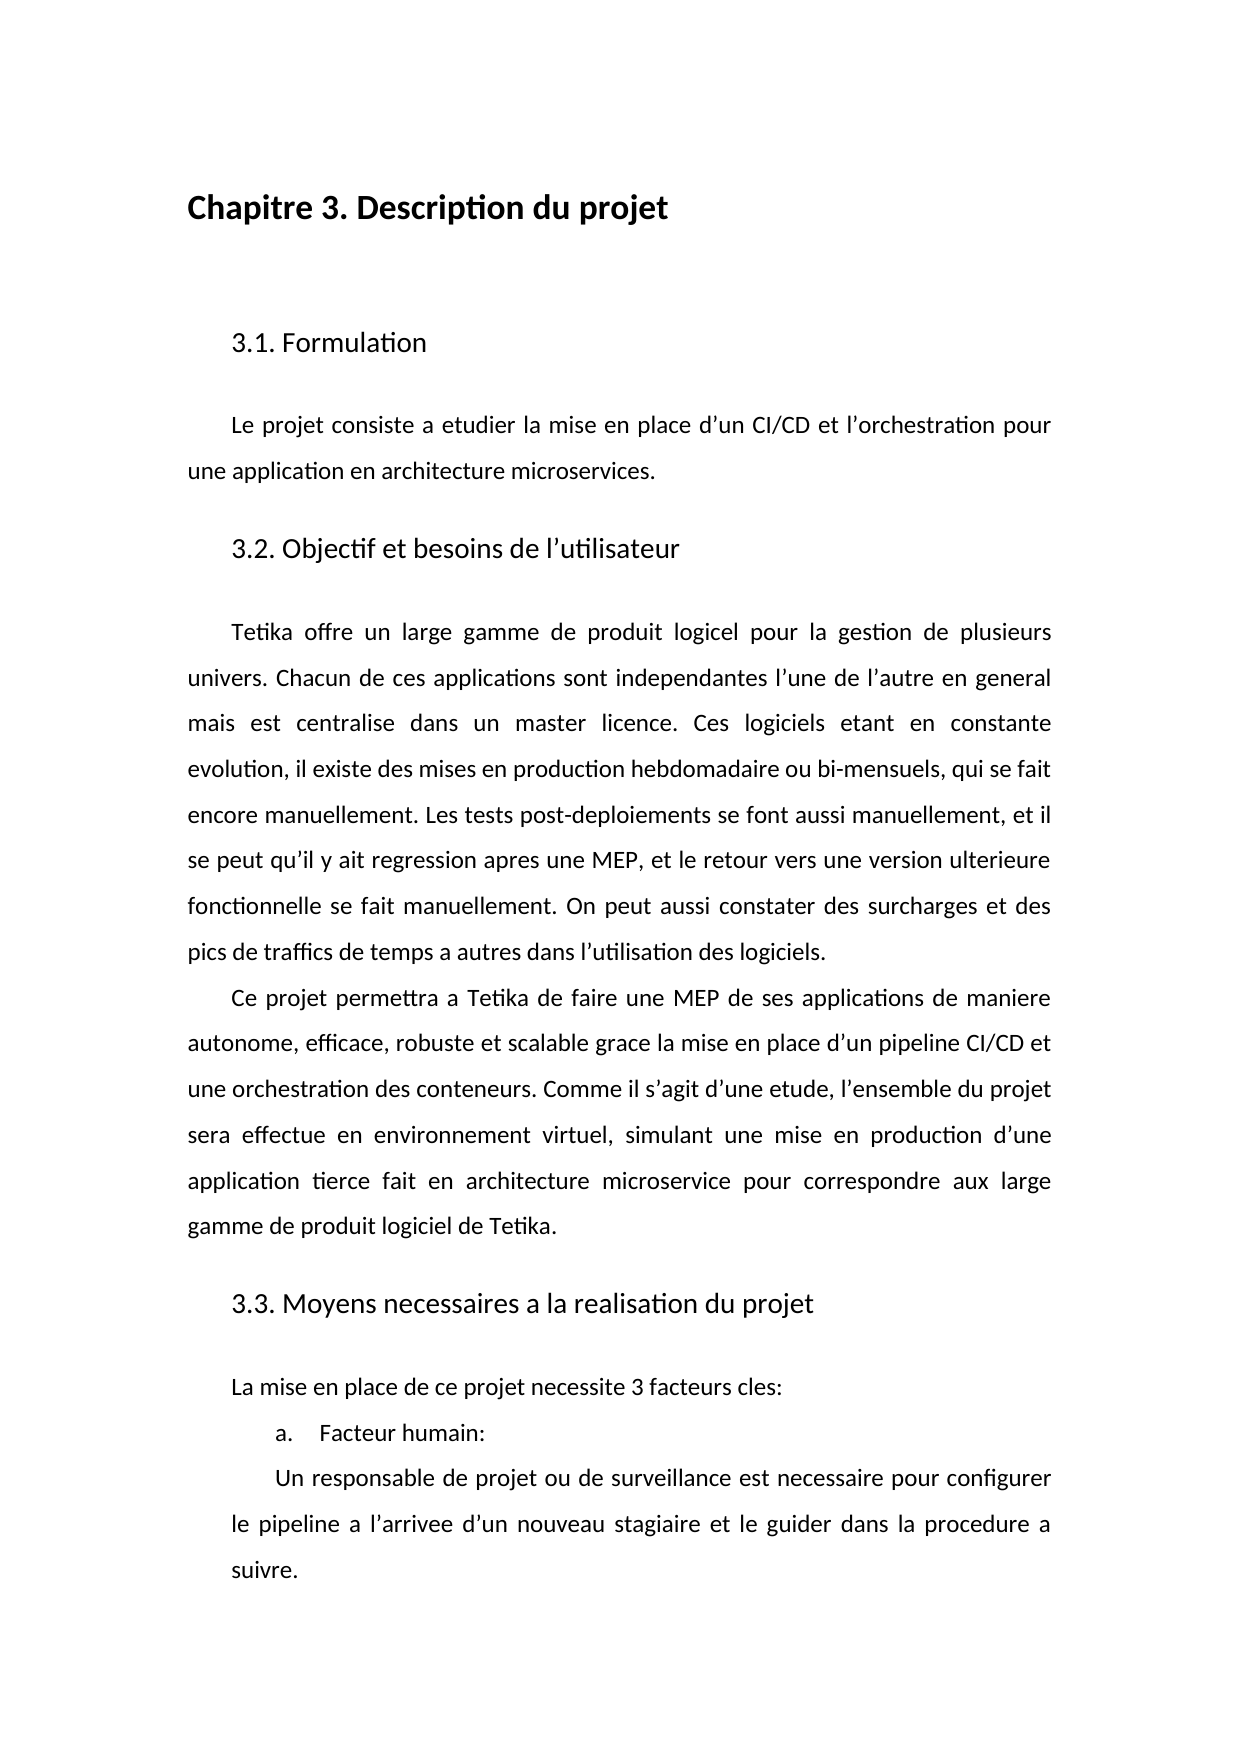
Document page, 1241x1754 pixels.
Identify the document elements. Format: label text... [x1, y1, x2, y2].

text Tetika offre un large gamme de produit logicel pour la gestion de plusieurs univers. Chacun de ces applications sont independantes l’une de l’autre en general mais est centralise dans un master licence. Ces logiciels etant en constante evolution, il existe des mises en production hebdomadaire ou bi-mensuels, qui se fait encore manuellement. Les tests post-deploiements se font aussi manuellement, et il se peut qu’il y ait regression apres une MEP, et le retour vers une version ulterieure fonctionnelle se fait manuellement. On peut aussi constater des surcharges et des pics de traffics de temps a autres dans l’utilisation des logiciels. [187, 616, 1053, 967]
list Facteur humain: [275, 1417, 1053, 1447]
subtitle 3.1. Formulation [187, 324, 1053, 359]
text La mise en place de ce projet necessite 3 facteurs cles: [187, 1371, 1053, 1402]
subtitle 3.3. Moyens necessaires a la realisation du projet [187, 1285, 1053, 1321]
text Le projet consiste a etudier la mise en place d’un CI/CD et l’orchestration pour une application en architecture microservices. [187, 410, 1053, 486]
text Ce projet permettra a Tetika de faire une MEP de ses applications de maniere autonome, efficace, robuste et scalable grace la mise en place d’un pipeline CI/CD et une orchestration des conteneurs. Comme il s’agit d’une etude, l’ensemble du projet sera effectue en environnement virtuel, simulant une mise en production d’une application tierce fait en architecture microservice pour correspondre aux large gamme de produit logiciel de Tetika. [187, 982, 1053, 1241]
subtitle Chapitre 3. Description du projet [187, 185, 1053, 229]
subtitle 3.2. Objectif et besoins de l’utilisateur [187, 530, 1053, 566]
list Un responsable de projet ou de surveillance est necessaire pour configurer le pipeline a l’arrivee d’un nouveau stagiaire et le guider dans la procedure a suivre. [231, 1463, 1053, 1584]
